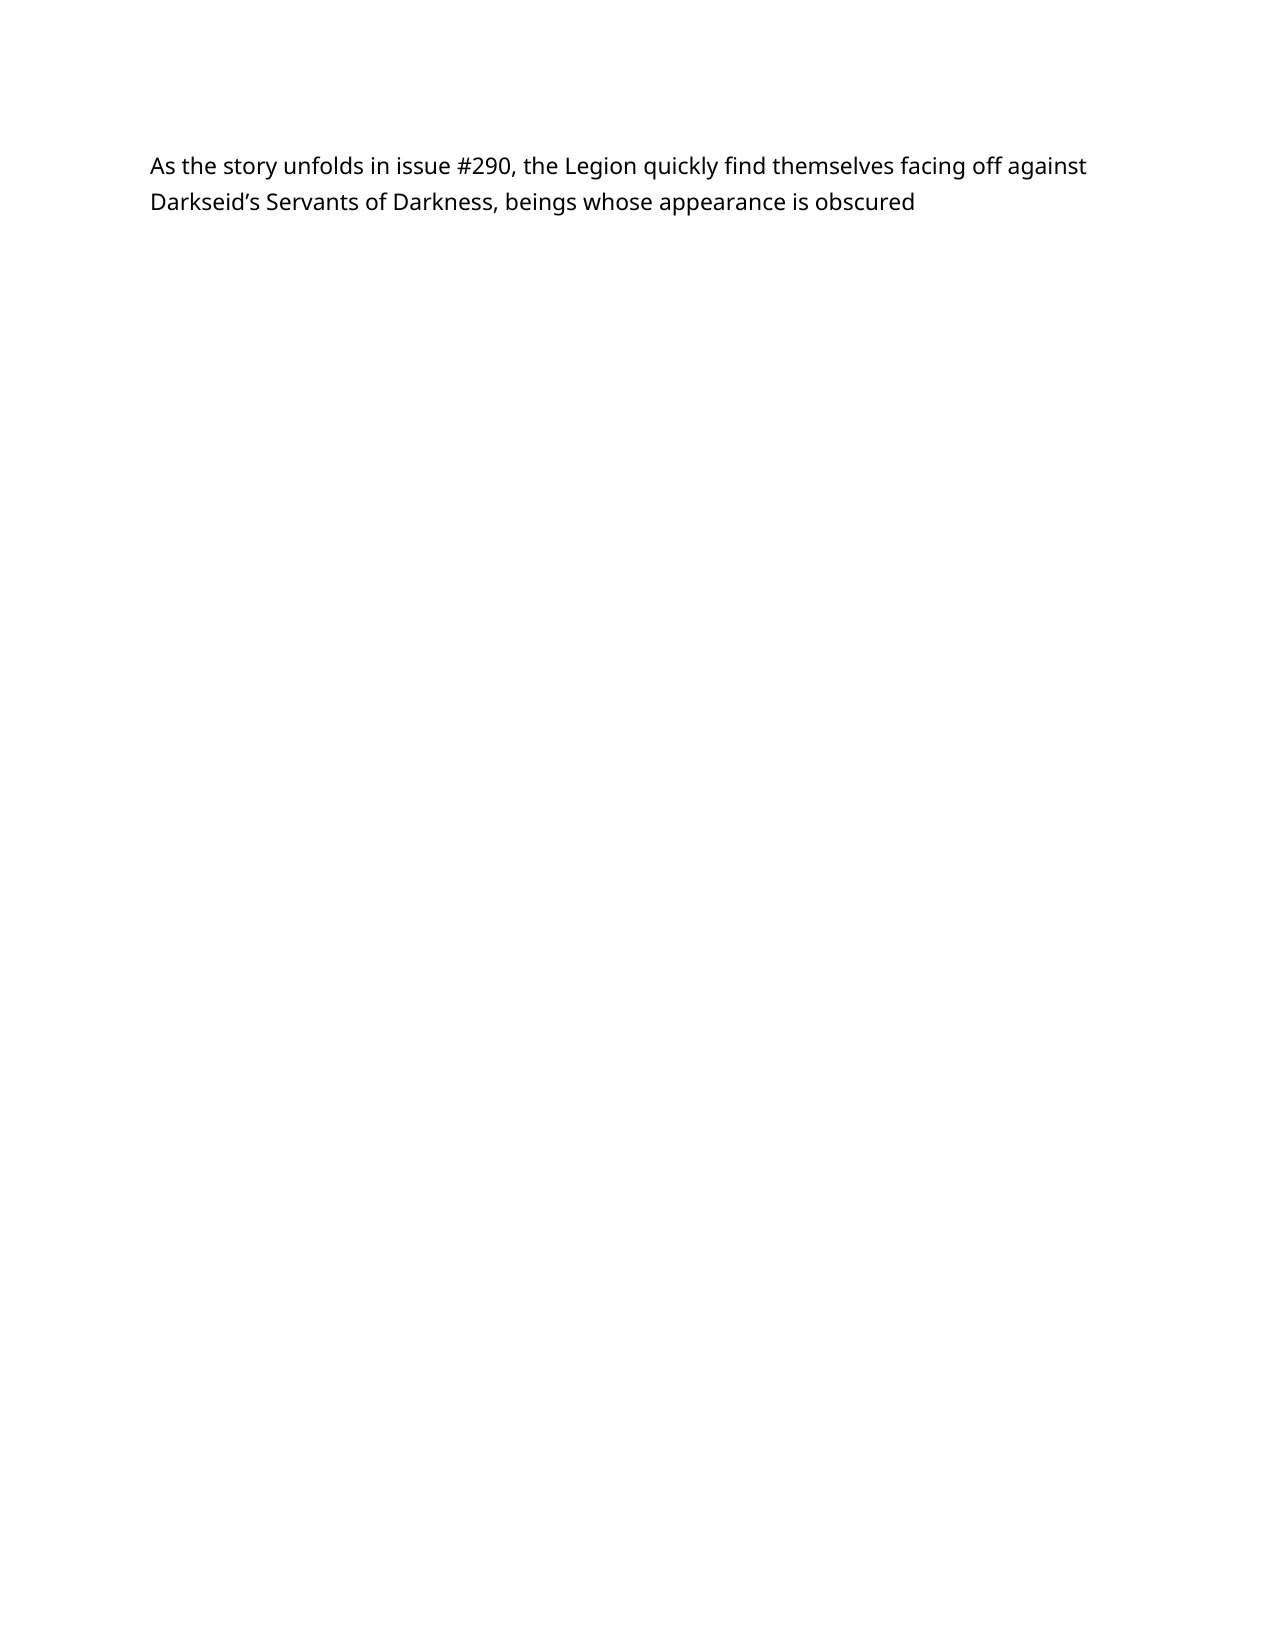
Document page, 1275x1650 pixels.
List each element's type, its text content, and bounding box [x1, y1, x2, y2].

text As the story unfolds in issue #290, the Legion quickly find themselves facing off against Darkseid’s Servants of Darkness, beings whose appearance is obscured [150, 150, 1125, 217]
